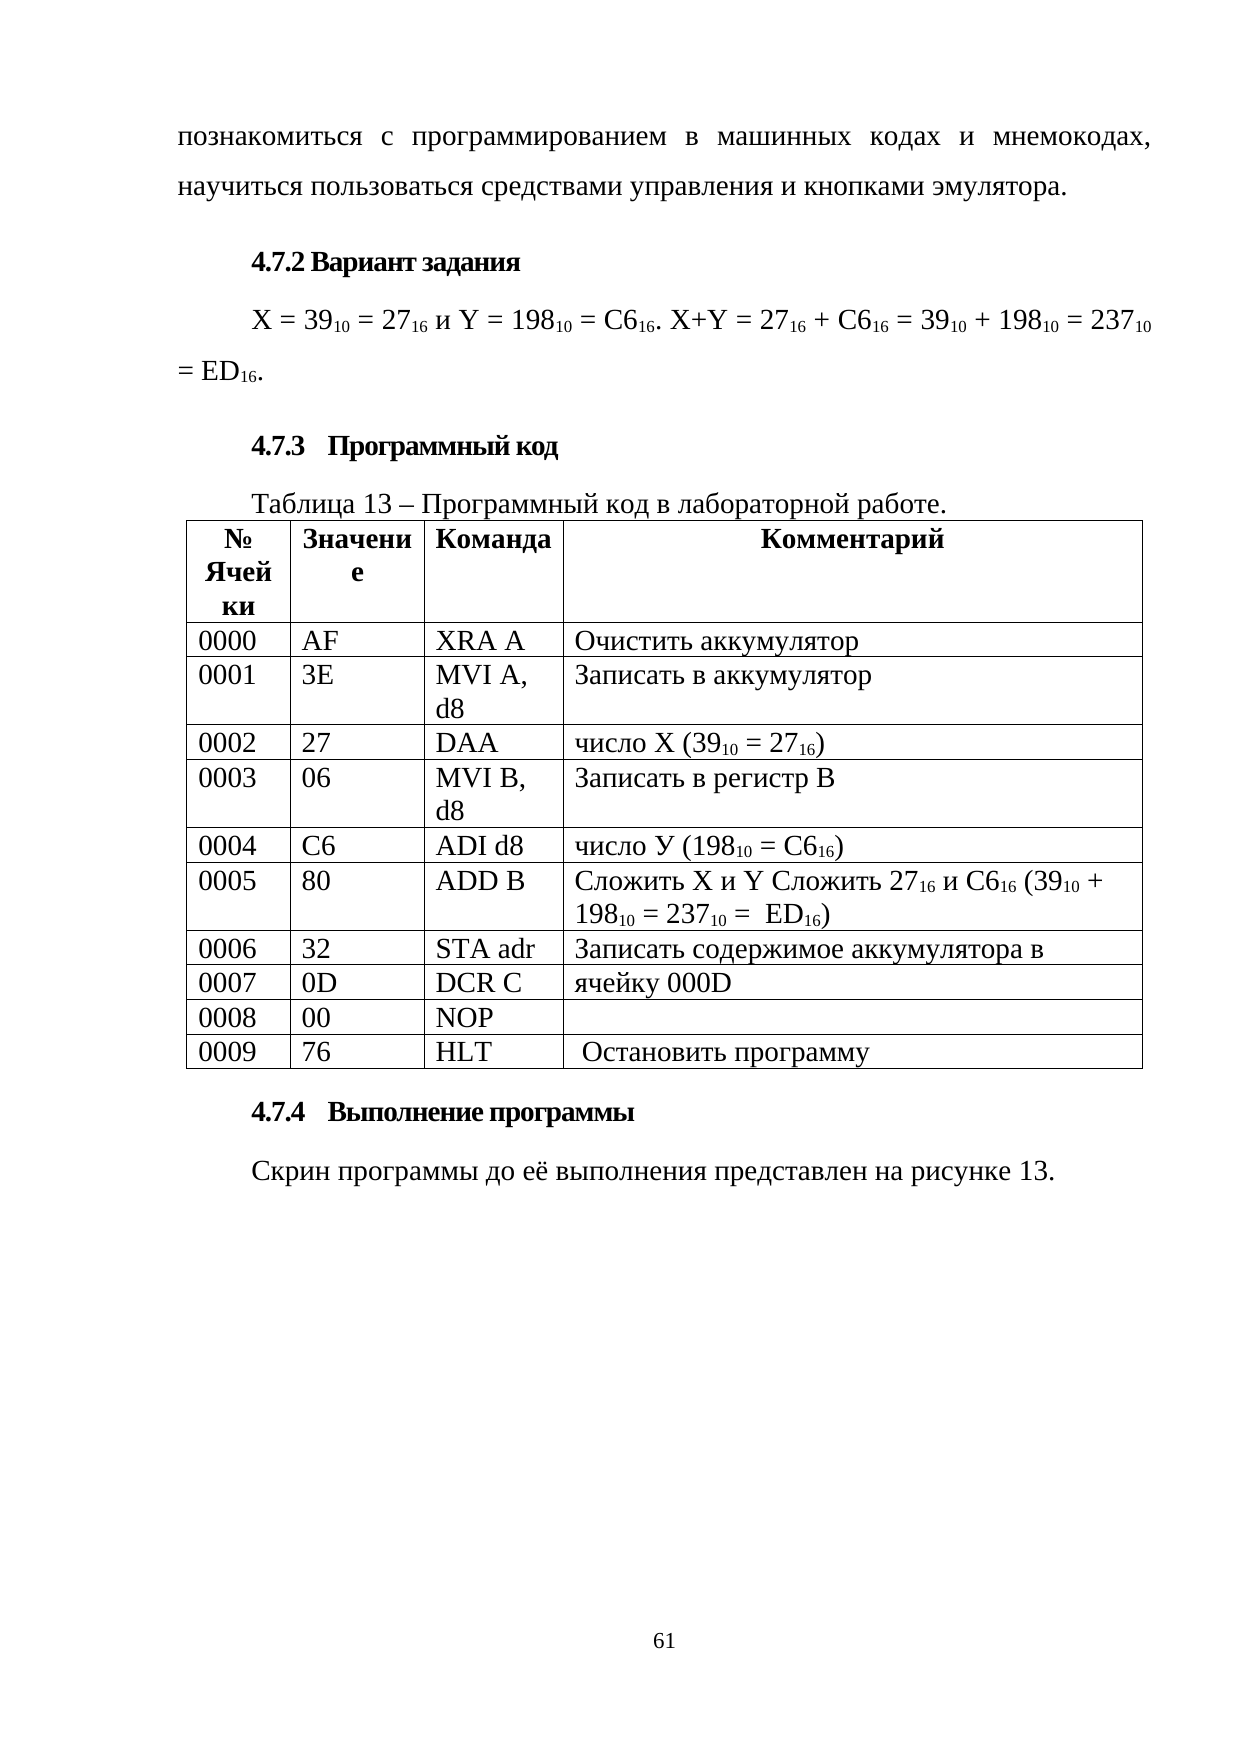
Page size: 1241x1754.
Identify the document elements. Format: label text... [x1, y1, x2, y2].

table_cell 0001 [187, 657, 290, 724]
table_cell 0003 [187, 760, 290, 827]
table_cell 0D [291, 965, 424, 999]
table_cell Записать содержимое аккумулятора в [564, 931, 1142, 964]
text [177, 118, 1152, 202]
table_cell 0006 [187, 931, 290, 964]
table_cell NOP [425, 1000, 563, 1033]
table_cell 76 [291, 1035, 424, 1068]
table_cell Остановить программу [564, 1035, 1142, 1068]
table_cell Записать в регистр В [564, 760, 1142, 827]
table_header Команда [425, 521, 563, 622]
text Скрин программы до её выполнения представлен на рисунке 13. [177, 1153, 1152, 1186]
text Таблица 13 – Программный код в лабораторной работе. [177, 486, 1152, 520]
table_cell 00 [291, 1000, 424, 1033]
table_header Значение [291, 521, 424, 622]
table_cell [564, 1000, 1142, 1033]
table_cell 0005 [187, 863, 290, 930]
table_cell HLT [425, 1035, 563, 1068]
table_cell 3E [291, 657, 424, 724]
table_cell 27 [291, 725, 424, 759]
title 4.7.4 Выполнение программы [177, 1094, 1152, 1128]
table_cell 0009 [187, 1035, 290, 1068]
table_cell число X (3910 = 2716) [564, 725, 1142, 759]
title 4.7.3 Программный код [177, 428, 1152, 461]
table_cell Очистить аккумулятор [564, 623, 1142, 656]
table_cell 32 [291, 931, 424, 964]
table_cell 80 [291, 863, 424, 930]
table_cell ADI d8 [425, 828, 563, 862]
table_header Комментарий [564, 521, 1142, 622]
table_cell 0004 [187, 828, 290, 862]
table_cell Сложить X и Y Сложить 2716 и С616 (3910 + 19810 = 23710 = ED16) [564, 863, 1142, 930]
table_cell AF [291, 623, 424, 656]
table_cell MVI B, d8 [425, 760, 563, 827]
table_cell DAA [425, 725, 563, 759]
title 4.7.2 Вариант задания [177, 244, 1152, 277]
table_cell C6 [291, 828, 424, 862]
table_cell 0008 [187, 1000, 290, 1033]
table_cell 0002 [187, 725, 290, 759]
table_cell MVI A, d8 [425, 657, 563, 724]
text X = 3910 = 2716 и Y = 19810 = C616. X+Y = 2716 + C616 = 3910 + 19810 = 23710 = ED16. [177, 302, 1152, 386]
table_cell 0000 [187, 623, 290, 656]
table_cell DCR C [425, 965, 563, 999]
table_cell XRA A [425, 623, 563, 656]
table_cell 0007 [187, 965, 290, 999]
table_cell STA adr [425, 931, 563, 964]
table_cell Записать в аккумулятор [564, 657, 1142, 724]
table_cell ячейку 000D [564, 965, 1142, 999]
table_cell число У (19810 = С616) [564, 828, 1142, 862]
table_cell 06 [291, 760, 424, 827]
table_cell ADD B [425, 863, 563, 930]
table_header № Ячейки [187, 521, 290, 622]
